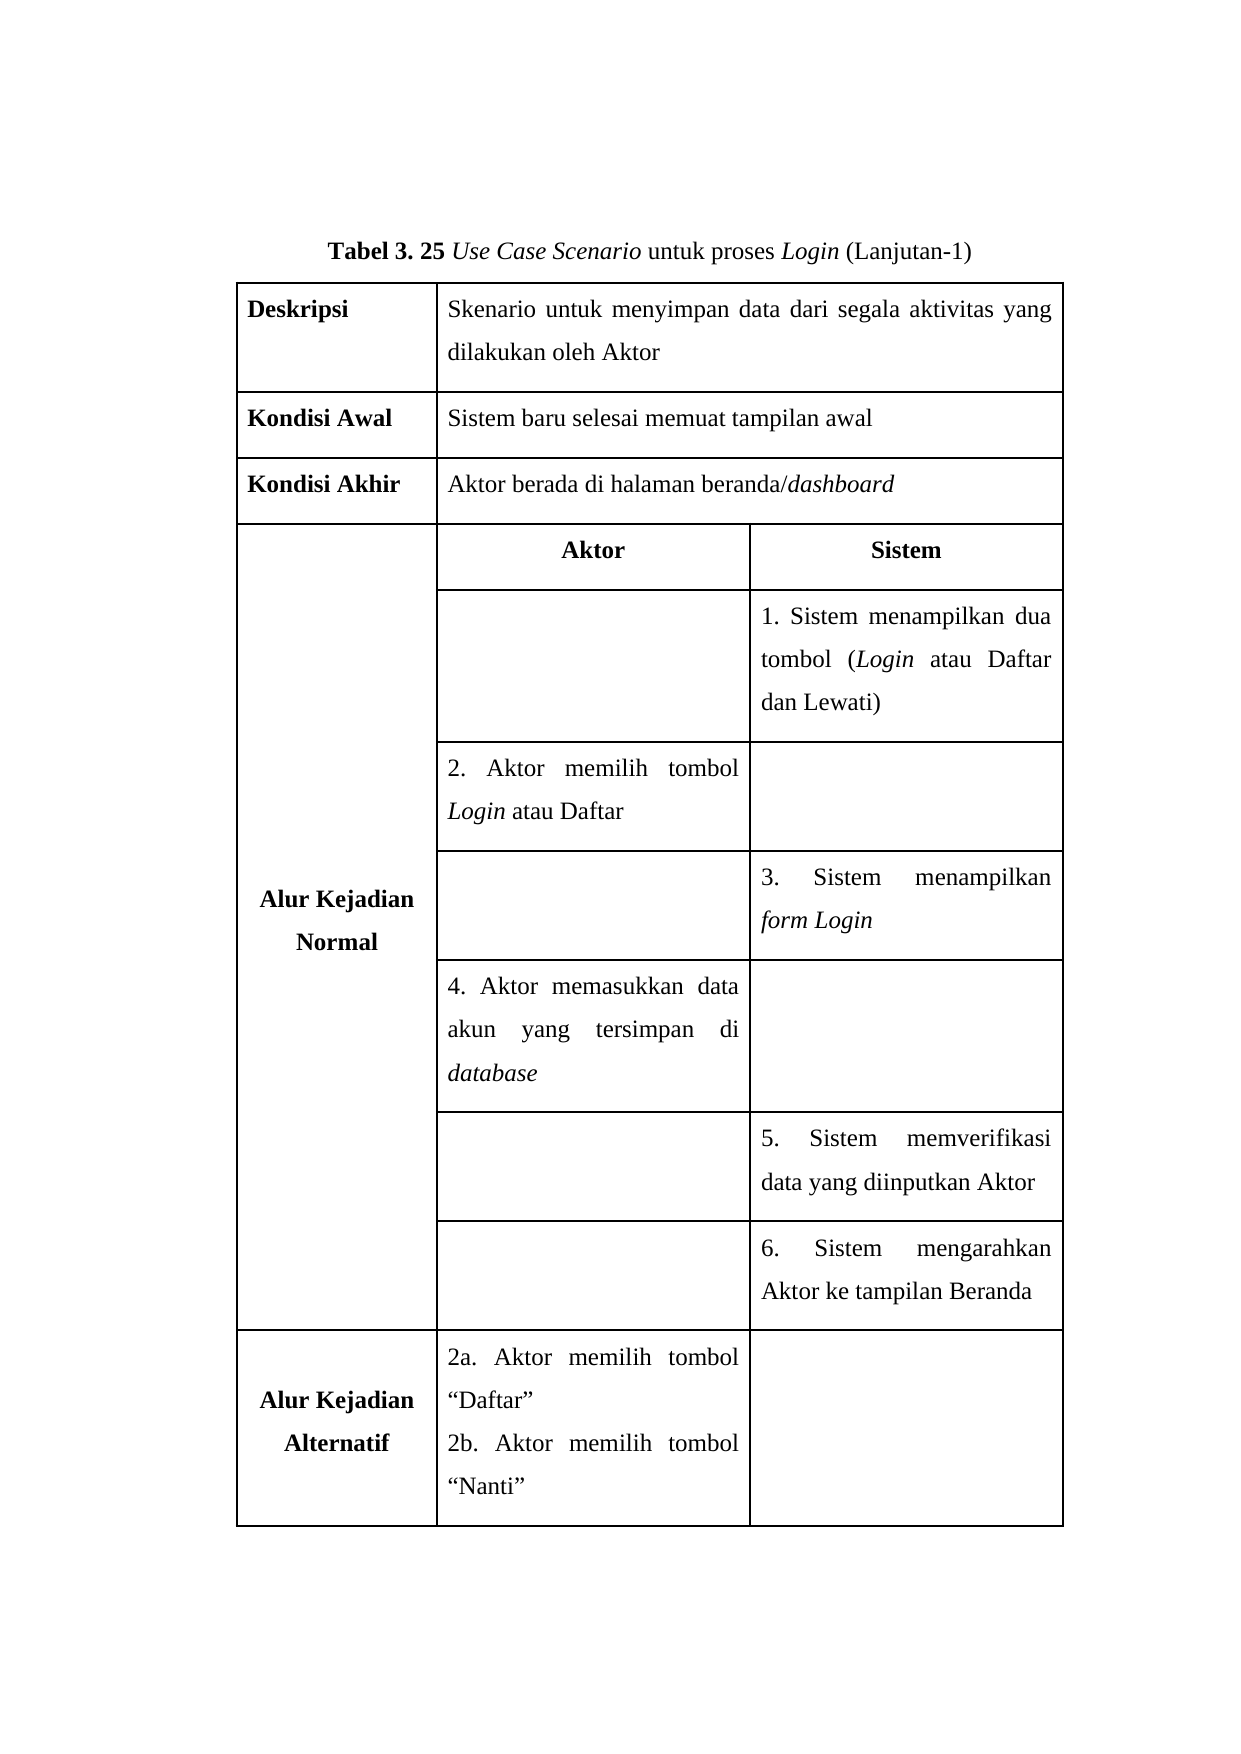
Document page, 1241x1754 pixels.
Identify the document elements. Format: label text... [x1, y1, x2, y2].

table_cell Alur Kejadian Alternatif [238, 1331, 436, 1524]
table_cell Alur Kejadian Normal [238, 525, 436, 1329]
table_cell [438, 852, 749, 959]
table_cell 1. Sistem menampilkan dua tombol (Login atau Daftar dan Lewati) [751, 591, 1062, 741]
table_cell [438, 591, 749, 741]
table_cell 6. Sistem mengarahkan Aktor ke tampilan Beranda [751, 1222, 1062, 1329]
table_cell [751, 961, 1062, 1111]
table_cell Aktor berada di halaman beranda/dashboard [438, 459, 1062, 523]
table_cell 3. Sistem menampilkan form Login [751, 852, 1062, 959]
table_cell 2. Aktor memilih tombol Login atau Daftar [438, 743, 749, 850]
table_cell [438, 1222, 749, 1329]
table_cell 2a. Aktor memilih tombol “Daftar” 2b. Aktor memilih tombol “Nanti” [438, 1331, 749, 1524]
table_header Skenario untuk menyimpan data dari segala aktivitas yang dilakukan oleh Aktor [438, 284, 1062, 391]
table_cell [751, 743, 1062, 850]
table_cell Sistem [751, 525, 1062, 588]
table_cell Aktor [438, 525, 749, 588]
table_header Deskripsi [238, 284, 436, 391]
table_cell 4. Aktor memasukkan data akun yang tersimpan di database [438, 961, 749, 1111]
table_cell [751, 1331, 1062, 1524]
table_cell 5. Sistem memverifikasi data yang diinputkan Aktor [751, 1113, 1062, 1220]
table_cell Sistem baru selesai memuat tampilan awal [438, 393, 1062, 457]
table_cell [438, 1113, 749, 1220]
table_cell Kondisi Akhir [238, 459, 436, 523]
table_cell Kondisi Awal [238, 393, 436, 457]
